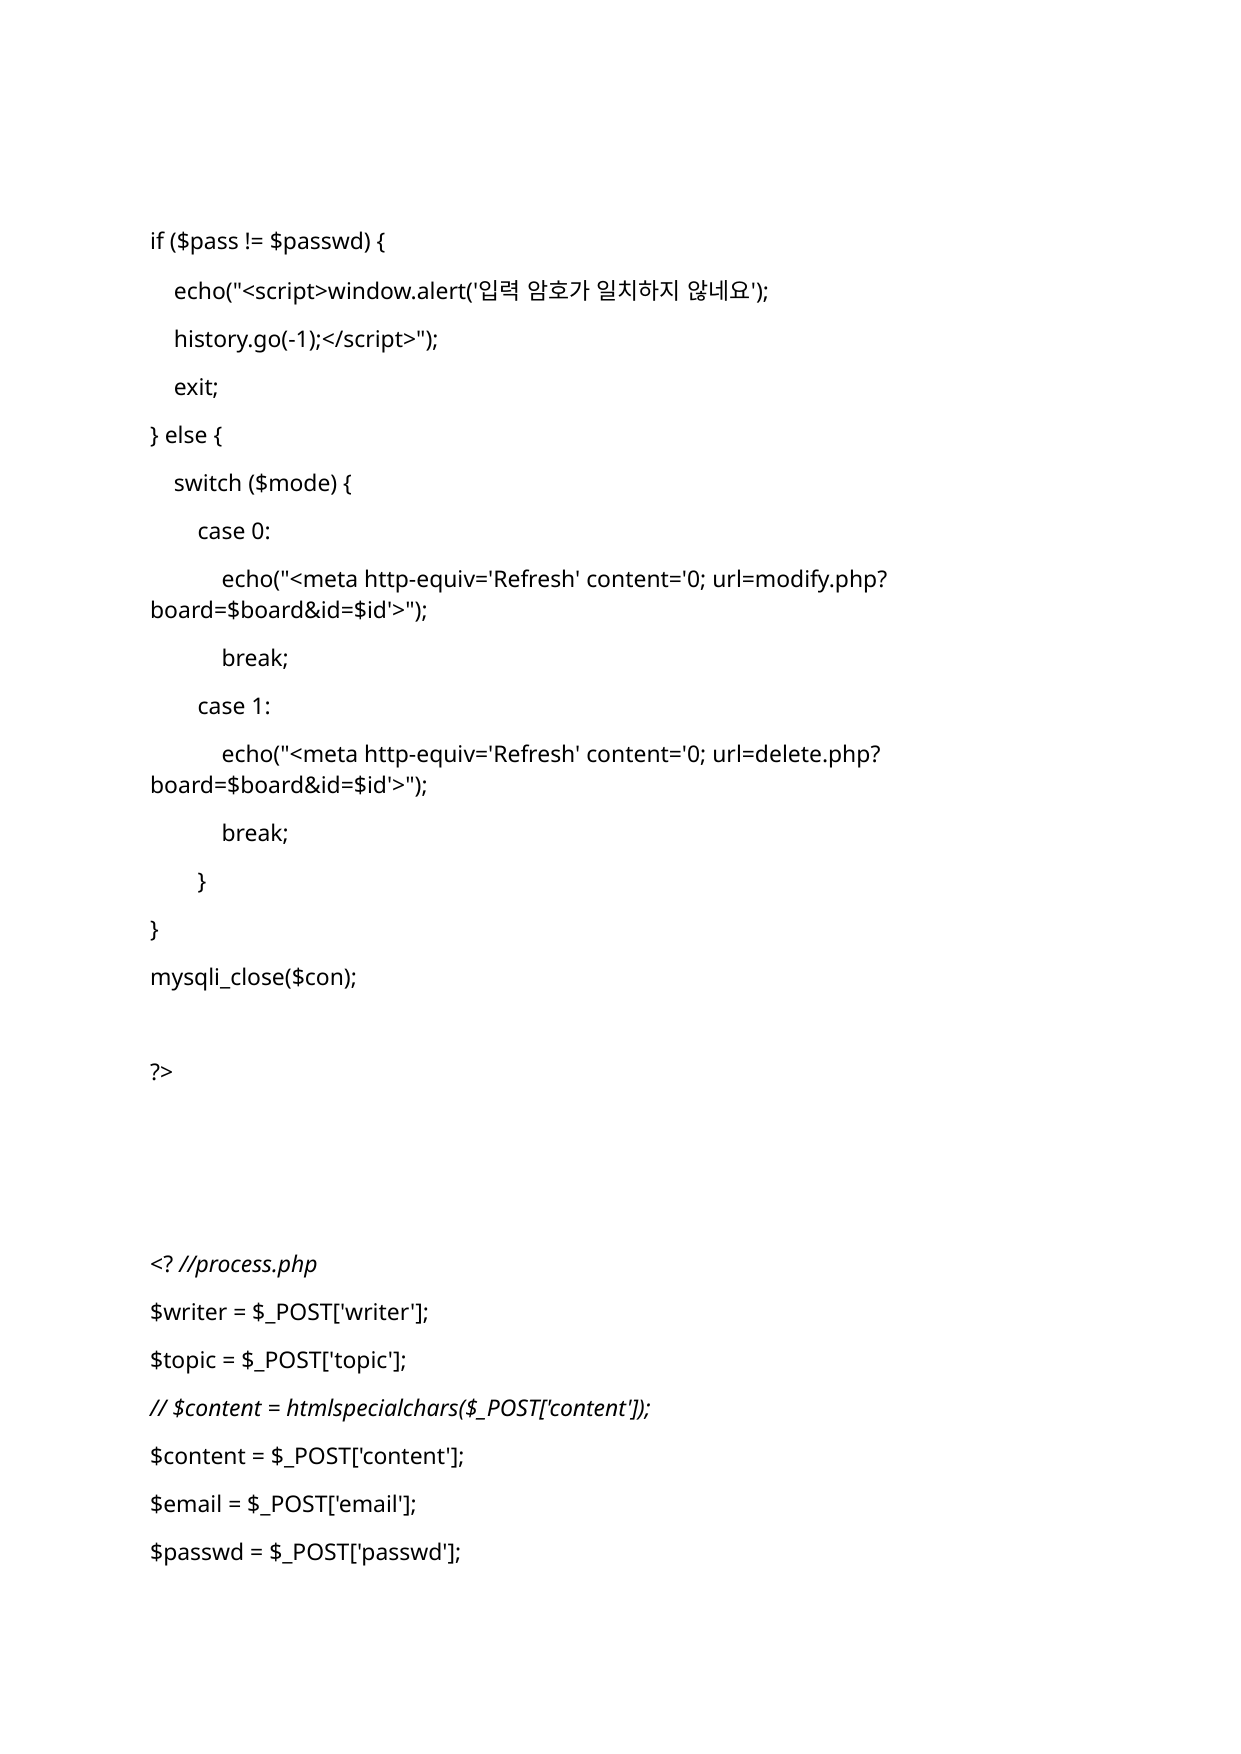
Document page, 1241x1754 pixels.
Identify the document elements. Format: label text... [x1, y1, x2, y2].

text break; [150, 817, 1090, 848]
text case 0: [150, 515, 1090, 546]
text <? //process.php [150, 1248, 1090, 1279]
text exit; [150, 371, 1090, 402]
text } [150, 913, 1090, 944]
text $passwd = $_POST['passwd']; [150, 1536, 1090, 1567]
text $email = $_POST['email']; [150, 1488, 1090, 1519]
text switch ($mode) { [150, 467, 1090, 498]
text if ($pass != $passwd) { [150, 225, 1090, 256]
text // $content = htmlspecialchars($_POST['content']); [150, 1392, 1090, 1423]
text echo("<script>window.alert('입력 암호가 일치하지 않네요'); [150, 273, 1090, 306]
text history.go(-1);</script>"); [150, 323, 1090, 354]
text $topic = $_POST['topic']; [150, 1344, 1090, 1375]
text $content = $_POST['content']; [150, 1440, 1090, 1471]
text $writer = $_POST['writer']; [150, 1296, 1090, 1327]
text } else { [150, 419, 1090, 450]
text ?> [150, 1056, 1090, 1088]
text echo("<meta http-equiv='Refresh' content='0; url=modify.php?board=$board&id=$id'>"); [150, 563, 1090, 625]
text case 1: [150, 690, 1090, 721]
text } [150, 865, 1090, 896]
text break; [150, 642, 1090, 673]
text echo("<meta http-equiv='Refresh' content='0; url=delete.php?board=$board&id=$id'>"); [150, 738, 1090, 800]
text mysqli_close($con); [150, 961, 1090, 992]
